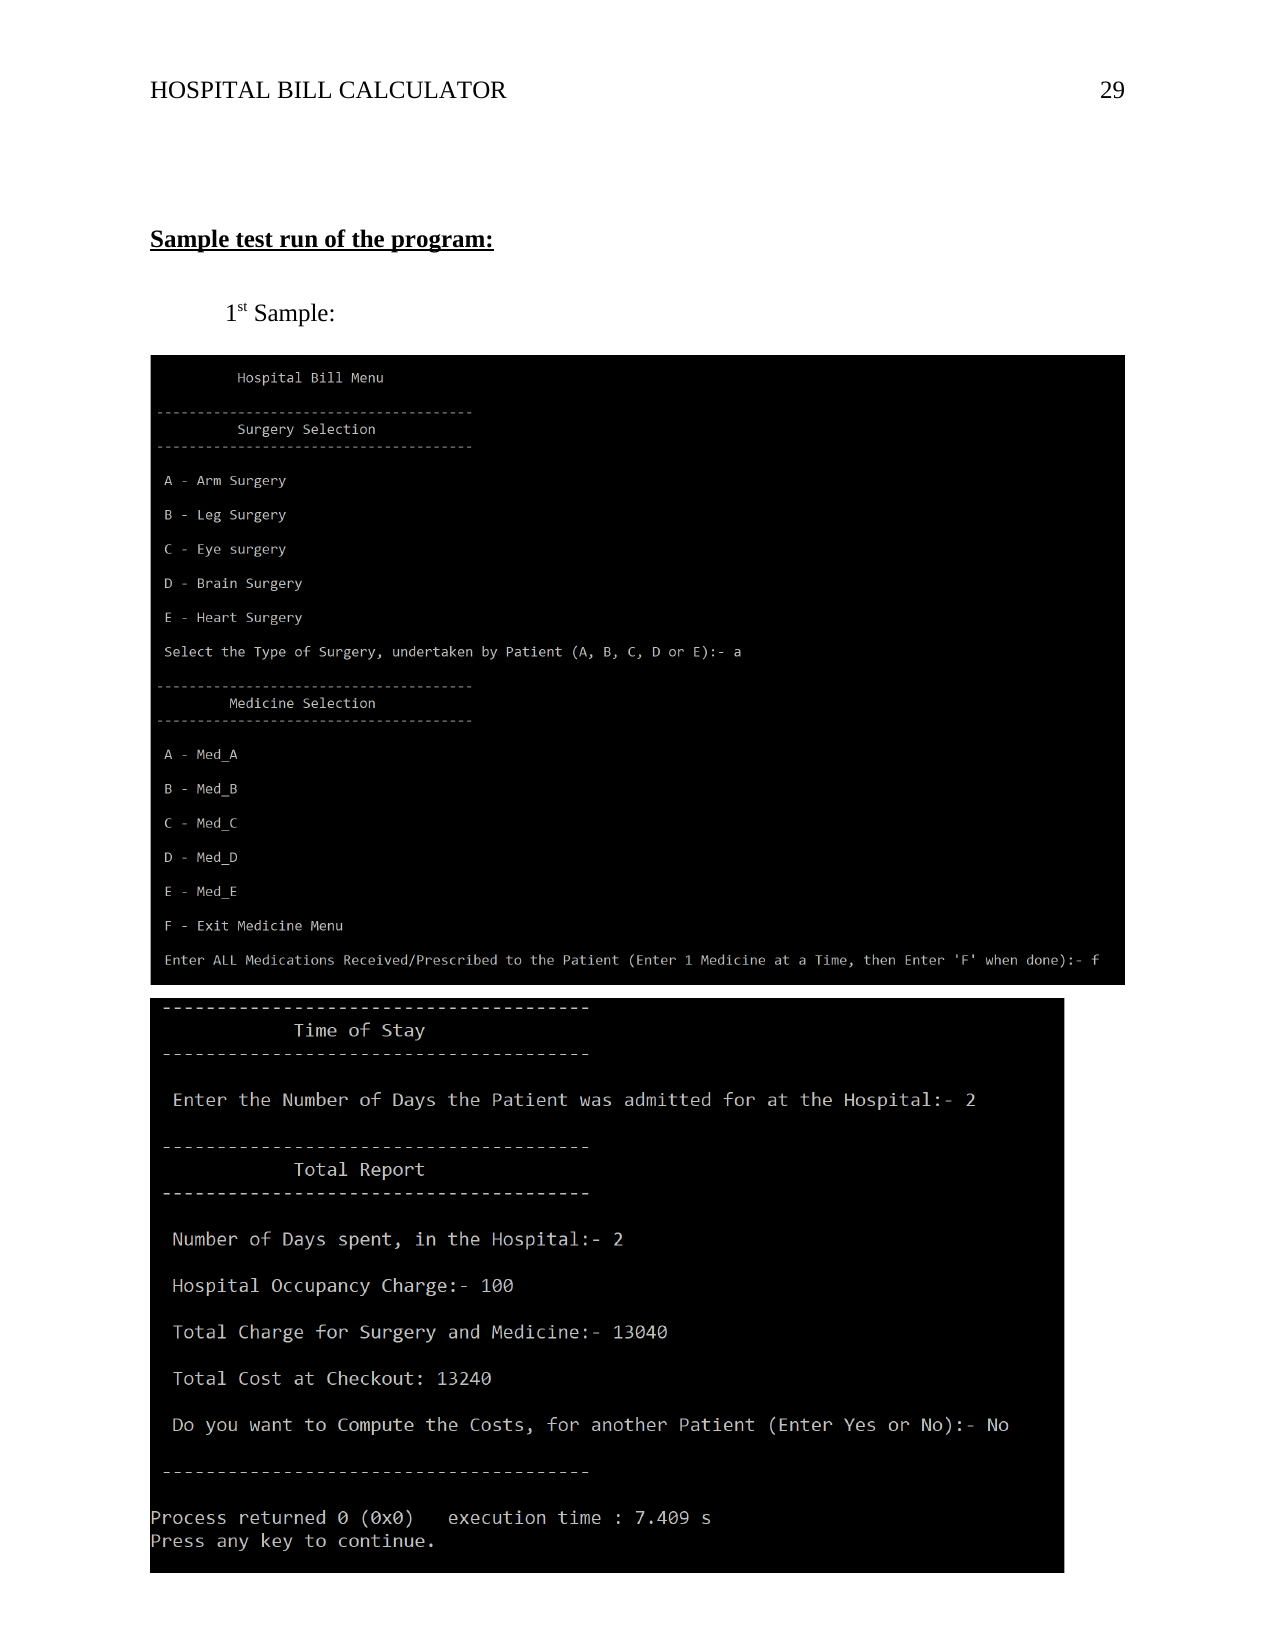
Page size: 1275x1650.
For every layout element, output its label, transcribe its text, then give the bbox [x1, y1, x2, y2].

text Sample test run of the program: [150, 224, 1125, 253]
text 1st Sample: [150, 298, 1125, 327]
picture [150, 355, 1125, 985]
picture [150, 998, 1065, 1573]
